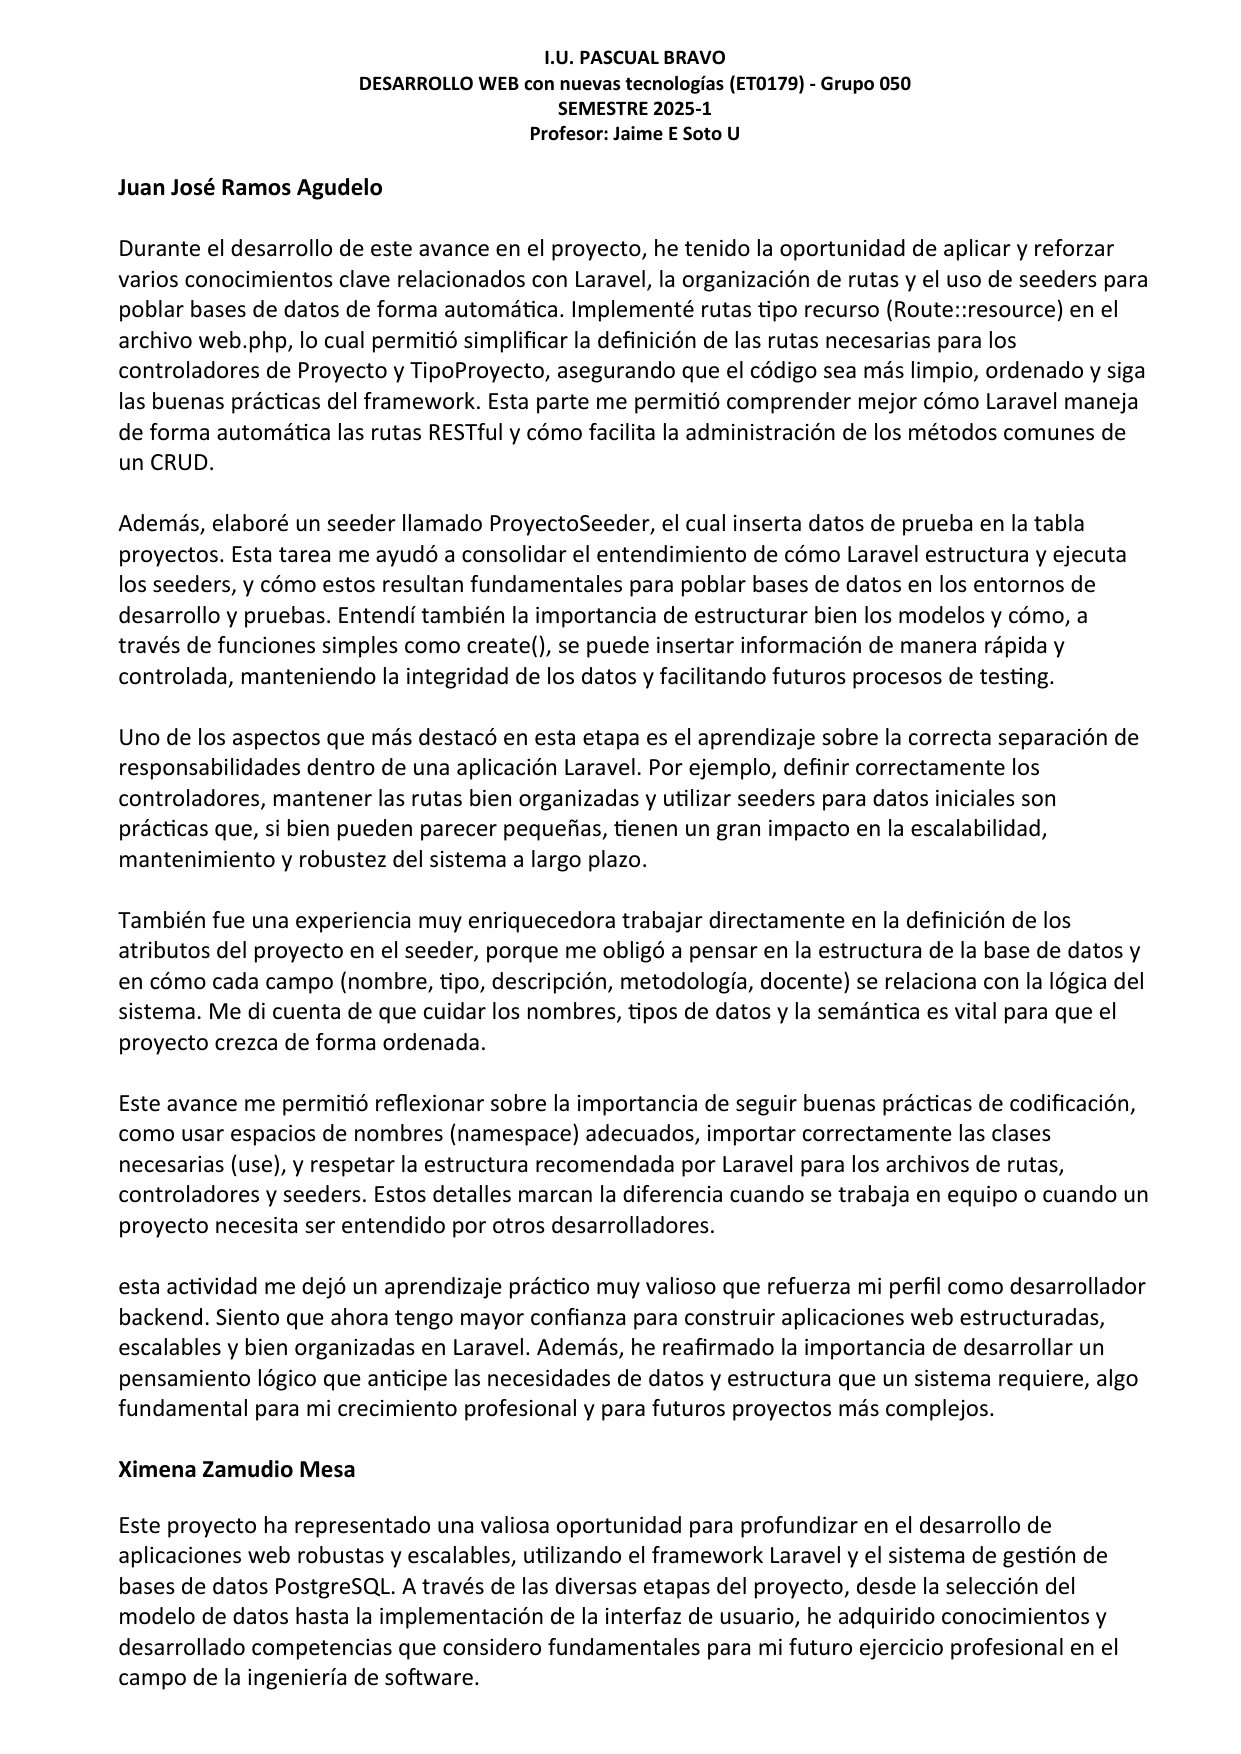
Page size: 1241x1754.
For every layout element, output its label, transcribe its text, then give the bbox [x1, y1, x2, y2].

text Durante el desarrollo de este avance en el proyecto, he tenido la oportunidad de aplicar y reforzar varios conocimientos clave relacionados con Laravel, la organización de rutas y el uso de seeders para poblar bases de datos de forma automática. Implementé rutas tipo recurso (Route::resource) en el archivo web.php, lo cual permitió simplificar la definición de las rutas necesarias para los controladores de Proyecto y TipoProyecto, asegurando que el código sea más limpio, ordenado y siga las buenas prácticas del framework. Esta parte me permitió comprender mejor cómo Laravel maneja de forma automática las rutas RESTful y cómo facilita la administración de los métodos comunes de un CRUD. [118, 232, 1152, 477]
text Este proyecto ha representado una valiosa oportunidad para profundizar en el desarrollo de aplicaciones web robustas y escalables, utilizando el framework Laravel y el sistema de gestión de bases de datos PostgreSQL. A través de las diversas etapas del proyecto, desde la selección del modelo de datos hasta la implementación de la interfaz de usuario, he adquirido conocimientos y desarrollado competencias que considero fundamentales para mi futuro ejercicio profesional en el campo de la ingeniería de software. [118, 1509, 1152, 1692]
text Juan José Ramos Agudelo [118, 171, 1152, 202]
text También fue una experiencia muy enriquecedora trabajar directamente en la definición de los atributos del proyecto en el seeder, porque me obligó a pensar en la estructura de la base de datos y en cómo cada campo (nombre, tipo, descripción, metodología, docente) se relaciona con la lógica del sistema. Me di cuenta de que cuidar los nombres, tipos de datos y la semántica es vital para que el proyecto crezca de forma ordenada. [118, 904, 1152, 1057]
text esta actividad me dejó un aprendizaje práctico muy valioso que refuerza mi perfil como desarrollador backend. Siento que ahora tengo mayor confianza para construir aplicaciones web estructuradas, escalables y bien organizadas en Laravel. Además, he reafirmado la importancia de desarrollar un pensamiento lógico que anticipe las necesidades de datos y estructura que un sistema requiere, algo fundamental para mi crecimiento profesional y para futuros proyectos más complejos. [118, 1270, 1152, 1423]
text Este avance me permitió reflexionar sobre la importancia de seguir buenas prácticas de codificación, como usar espacios de nombres (namespace) adecuados, importar correctamente las clases necesarias (use), y respetar la estructura recomendada por Laravel para los archivos de rutas, controladores y seeders. Estos detalles marcan la diferencia cuando se trabaja en equipo o cuando un proyecto necesita ser entendido por otros desarrolladores. [118, 1087, 1152, 1240]
text Además, elaboré un seeder llamado ProyectoSeeder, el cual inserta datos de prueba en la tabla proyectos. Esta tarea me ayudó a consolidar el entendimiento de cómo Laravel estructura y ejecuta los seeders, y cómo estos resultan fundamentales para poblar bases de datos en los entornos de desarrollo y pruebas. Entendí también la importancia de estructurar bien los modelos y cómo, a través de funciones simples como create(), se puede insertar información de manera rápida y controlada, manteniendo la integridad de los datos y facilitando futuros procesos de testing. [118, 507, 1152, 690]
text Uno de los aspectos que más destacó en esta etapa es el aprendizaje sobre la correcta separación de responsabilidades dentro de una aplicación Laravel. Por ejemplo, definir correctamente los controladores, mantener las rutas bien organizadas y utilizar seeders para datos iniciales son prácticas que, si bien pueden parecer pequeñas, tienen un gran impacto en la escalabilidad, mantenimiento y robustez del sistema a largo plazo. [118, 721, 1152, 873]
text Ximena Zamudio Mesa [118, 1453, 1152, 1484]
